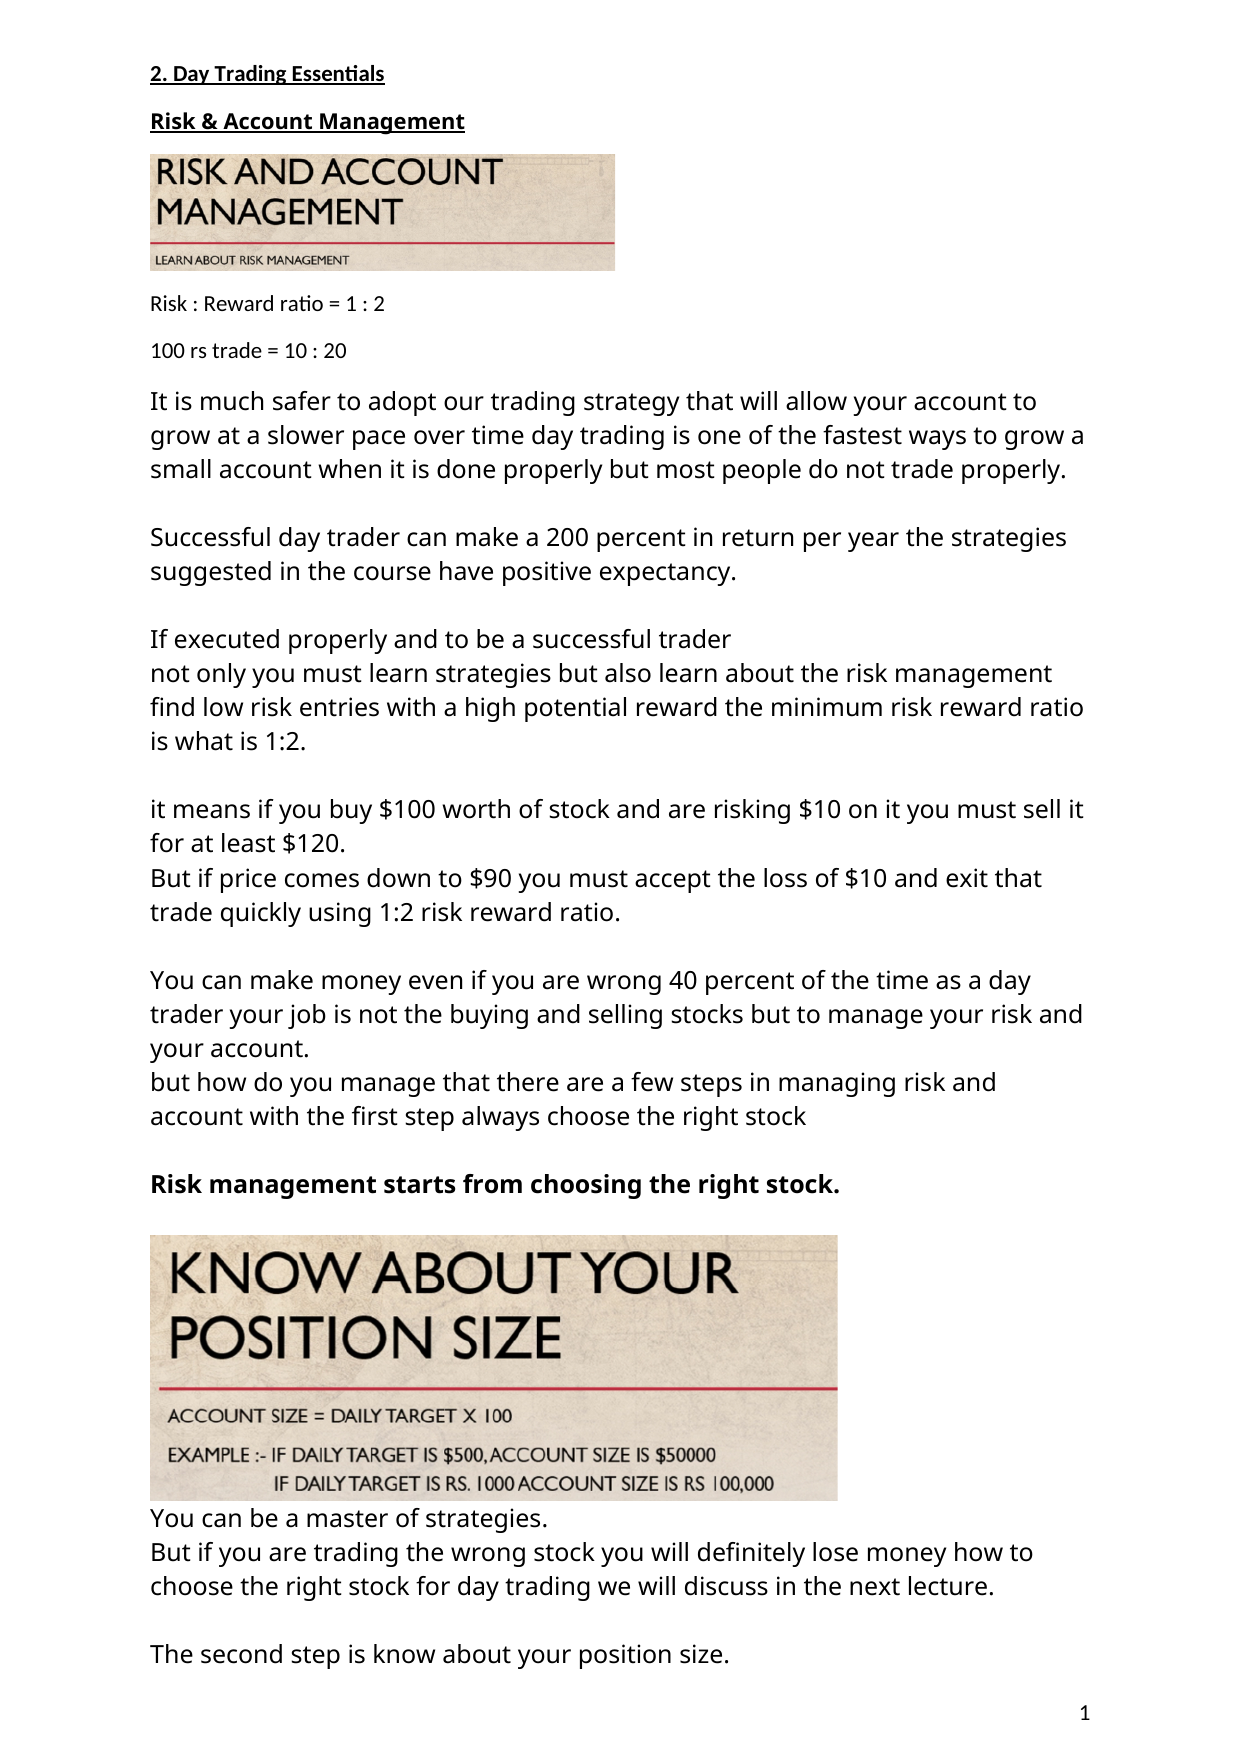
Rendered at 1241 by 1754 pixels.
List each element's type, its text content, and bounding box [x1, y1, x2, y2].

picture [150, 154, 615, 271]
text Risk & Account Management [150, 106, 1090, 136]
text 2. Day Trading Essentials [150, 59, 1090, 87]
text But if price comes down to $90 you must accept the loss of $10 and exit that trade quickly using 1:2 risk reward ratio. [150, 860, 1090, 928]
text It is much safer to adopt our trading strategy that will allow your account to grow at a slower pace over time day trading is one of the fastest ways to grow a small account when it is done properly but most people do not trade properly. [150, 383, 1090, 486]
text The second step is know about your position size. [150, 1637, 1090, 1671]
text Risk : Reward ratio = 1 : 2 [150, 289, 1090, 318]
text but how do you manage that there are a few steps in managing risk and account with the first step always choose the right stock [150, 1064, 1090, 1133]
text it means if you buy $100 worth of stock and are risking $10 on it you must sell it for at least $120. [150, 792, 1090, 860]
text But if you are trading the wrong stock you will definitely lose money how to choose the right stock for day trading we will discuss in the next lecture. [150, 1535, 1090, 1603]
text Risk management starts from choosing the right stock. [150, 1167, 1090, 1201]
text 100 rs trade = 10 : 20 [150, 336, 1090, 364]
text If executed properly and to be a successful trader [150, 622, 1090, 656]
text You can make money even if you are wrong 40 percent of the time as a day trader your job is not the buying and selling stocks but to manage your risk and your account. [150, 962, 1090, 1064]
text not only you must learn strategies but also learn about the risk management find low risk entries with a high potential reward the minimum risk reward ratio is what is 1:2. [150, 656, 1090, 758]
text You can be a master of strategies. [150, 1501, 1090, 1535]
text Successful day trader can make a 200 percent in return per year the strategies suggested in the course have positive expectancy. [150, 519, 1090, 588]
picture [150, 1235, 838, 1501]
